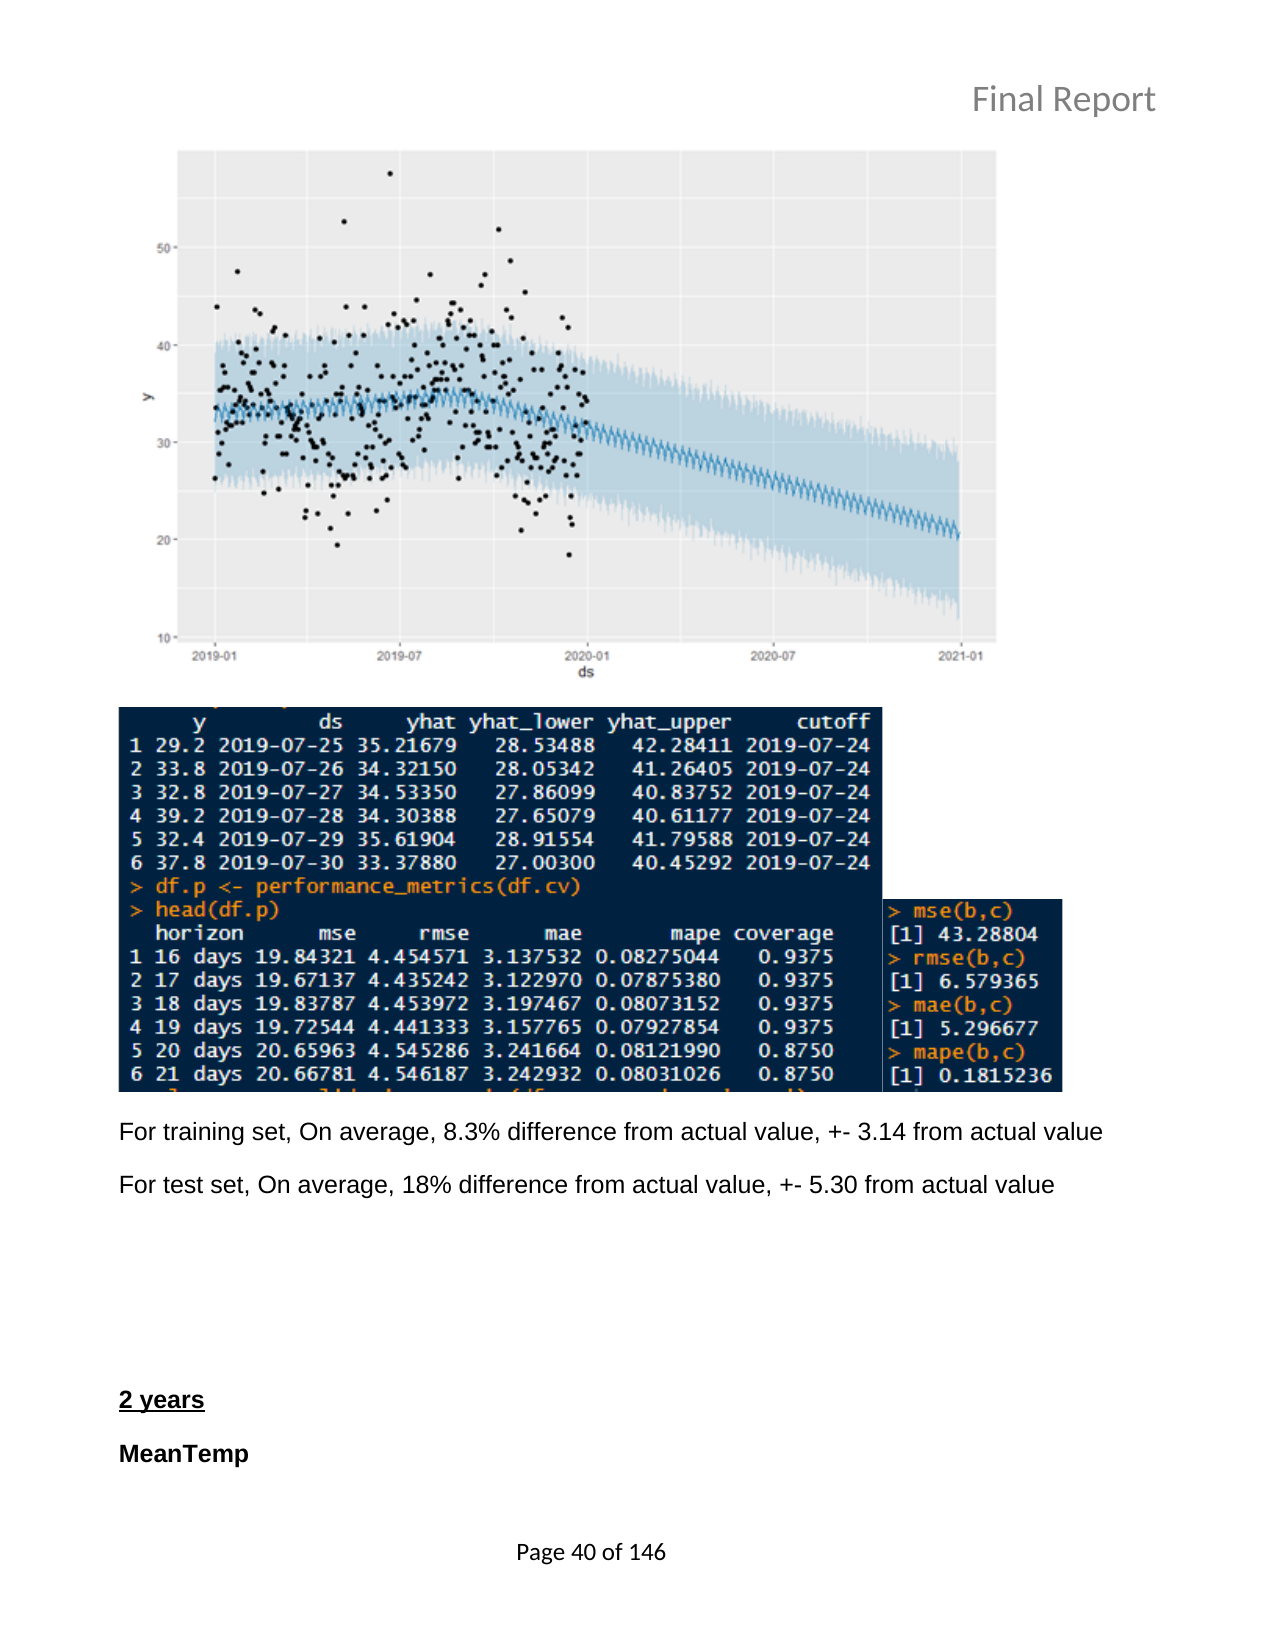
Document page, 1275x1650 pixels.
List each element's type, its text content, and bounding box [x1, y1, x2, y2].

picture [118, 707, 1063, 1092]
text For training set, On average, 8.3% difference from actual value, +- 3.14 from actual value [118, 1117, 1156, 1146]
text MeanTemp [118, 1439, 1156, 1468]
text For test set, On average, 18% difference from actual value, +- 5.30 from actual value [118, 1171, 1156, 1199]
picture [118, 148, 1016, 683]
text 2 years [118, 1386, 1156, 1414]
